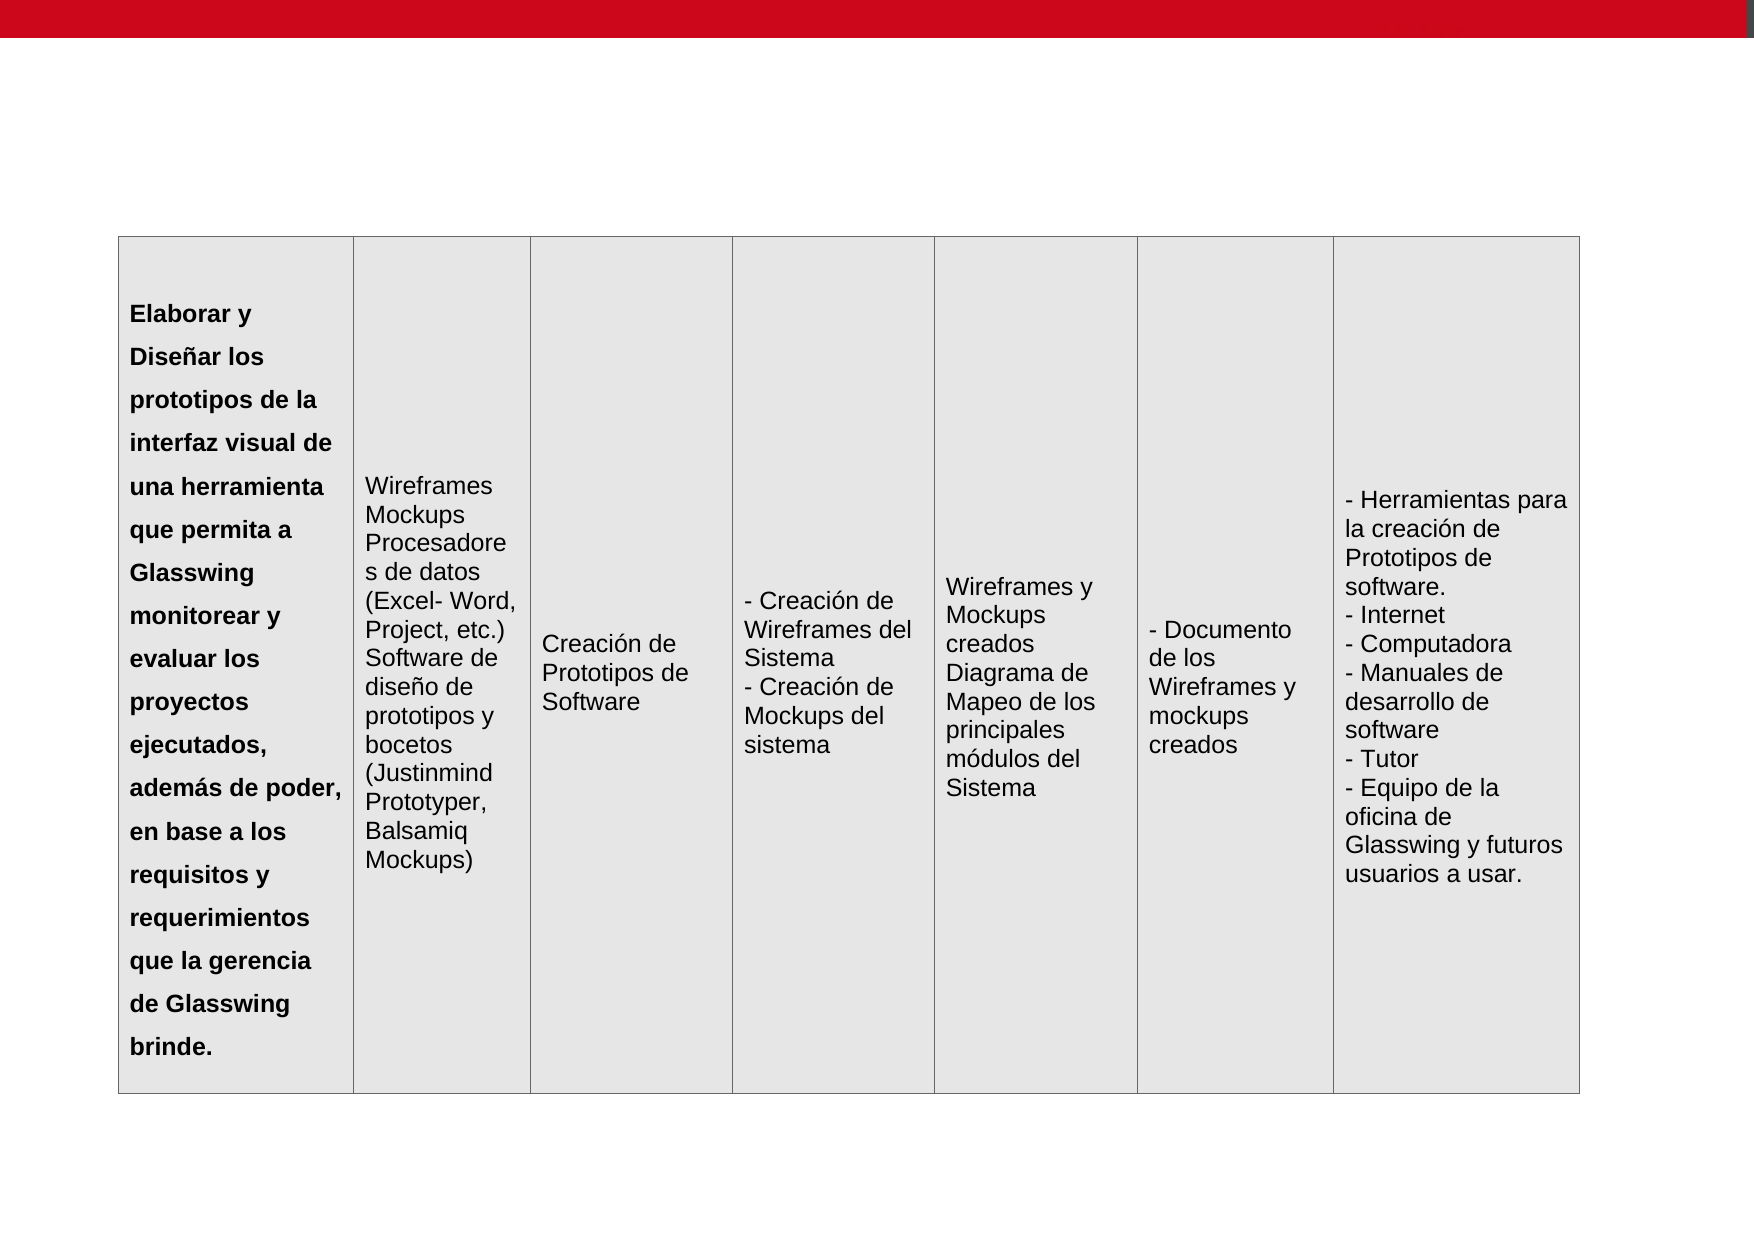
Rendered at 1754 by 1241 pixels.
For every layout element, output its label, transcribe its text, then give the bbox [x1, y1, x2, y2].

table_cell - Documento de los Wireframes y mockups creados [1138, 237, 1333, 1093]
table_cell Creación de Prototipos de Software [531, 237, 732, 1093]
table_cell Wireframes y Mockups creados Diagrama de Mapeo de los principales módulos del Sistema [935, 237, 1137, 1093]
table_cell Wireframes Mockups Procesadores de datos (Excel- Word, Project, etc.) Software de diseño de prototipos y bocetos (Justinmind Prototyper, Balsamiq Mockups) [354, 237, 530, 1093]
table_cell - Creación de Wireframes del Sistema - Creación de Mockups del sistema [733, 237, 934, 1093]
table_cell - Herramientas para la creación de Prototipos de software. - Internet - Computadora - Manuales de desarrollo de software - Tutor - Equipo de la oficina de Glasswing y futuros usuarios a usar. [1334, 237, 1579, 1093]
picture [0, 0, 1754, 38]
table_cell Elaborar y Diseñar los prototipos de la interfaz visual de una herramienta que permita a Glasswing monitorear y evaluar los proyectos ejecutados, además de poder, en base a los requisitos y requerimientos que la gerencia de Glasswing brinde. [119, 237, 353, 1093]
